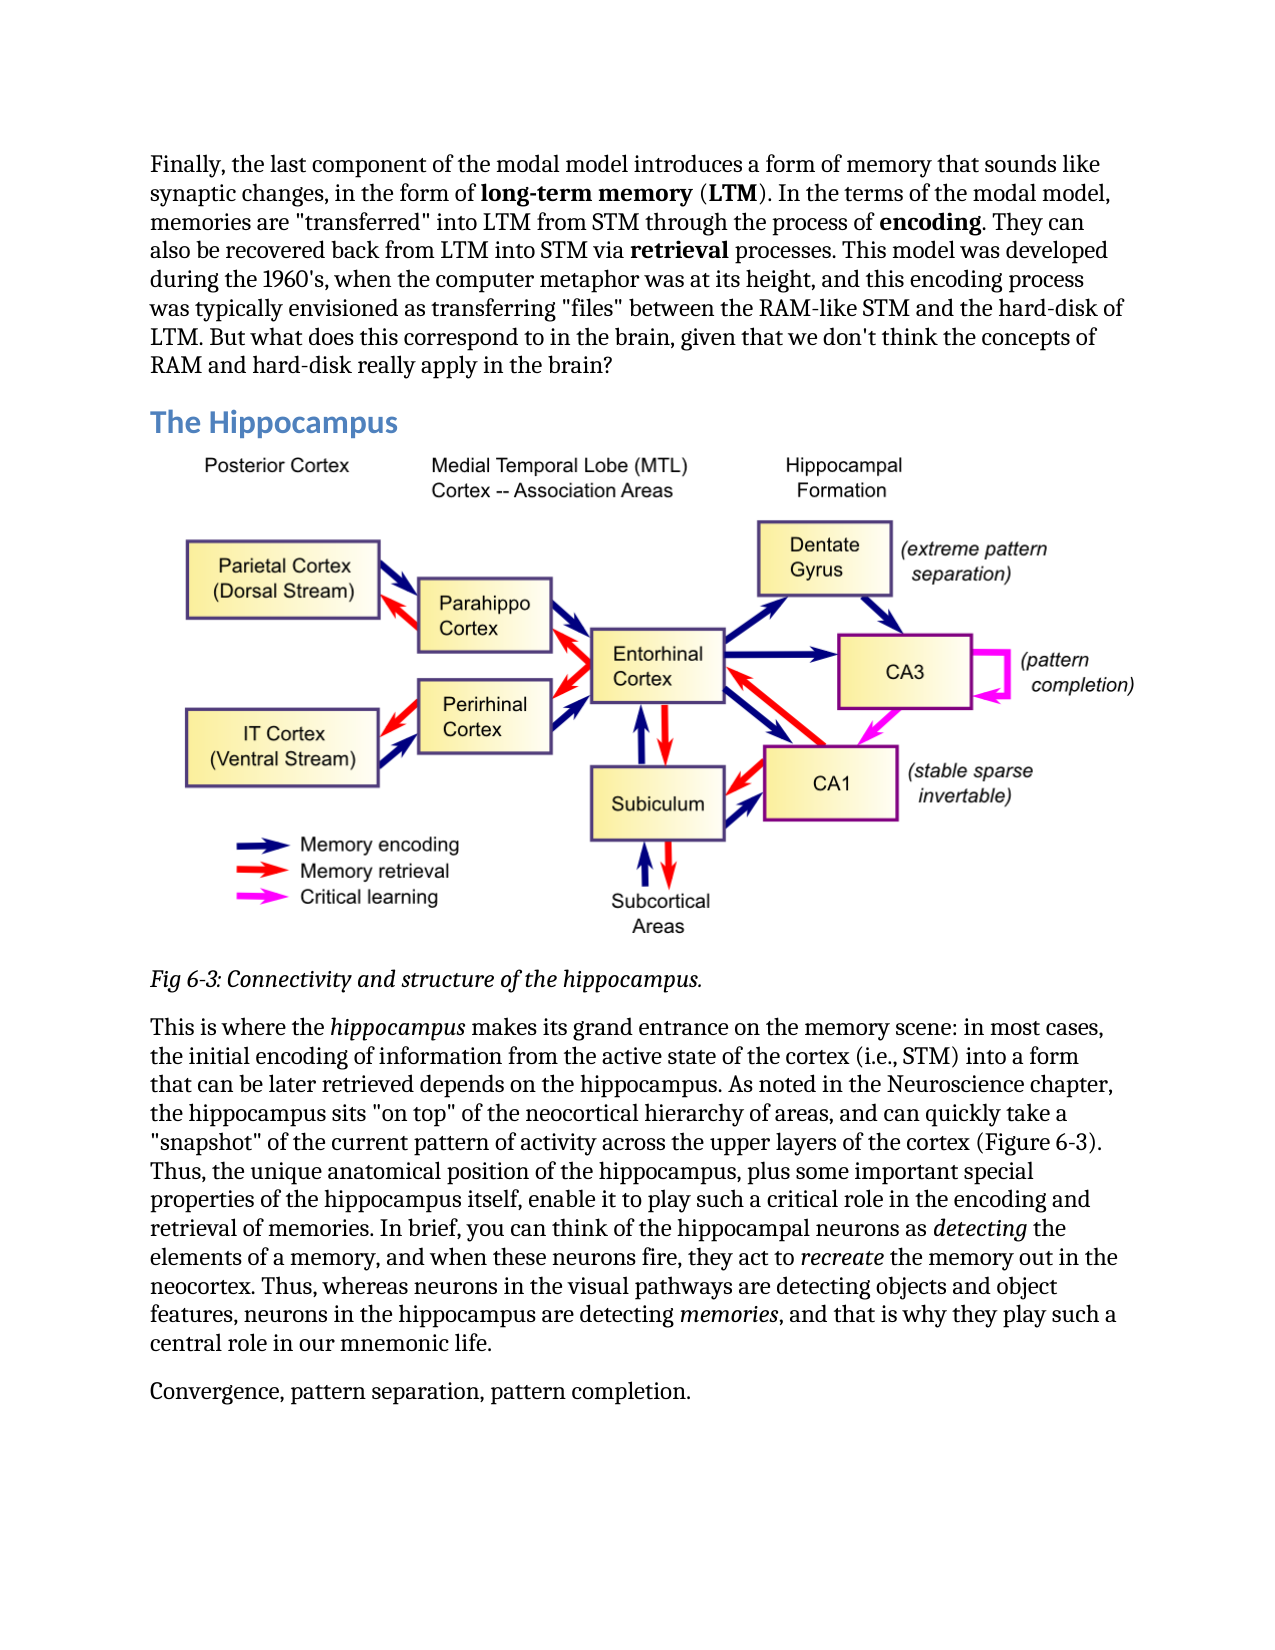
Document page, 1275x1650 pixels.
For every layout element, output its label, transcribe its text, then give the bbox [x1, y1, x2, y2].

picture [168, 441, 1144, 945]
text Convergence, pattern separation, pattern completion. [150, 1377, 1125, 1405]
subtitle The Hippocampus [150, 401, 1125, 442]
text Finally, the last component of the modal model introduces a form of memory that sounds like synaptic changes, in the form of long-term memory (LTM). In the terms of the modal model, memories are "transferred" into LTM from STM through the process of encoding. They can also be recovered back from LTM into STM via retrieval processes. This model was developed during the 1960's, when the computer metaphor was at its height, and this encoding process was typically envisioned as transferring "files" between the RAM-like STM and the hard-disk of LTM. But what does this correspond to in the brain, given that we don't think the concepts of RAM and hard-disk really apply in the brain? [150, 150, 1125, 380]
text This is where the hippocampus makes its grand entrance on the memory scene: in most cases, the initial encoding of information from the active state of the cortex (i.e., STM) into a form that can be later retrieved depends on the hippocampus. As noted in the Neuroscience chapter, the hippocampus sits "on top" of the neocortical hierarchy of areas, and can quickly take a "snapshot" of the current pattern of activity across the upper layers of the cortex (Figure 6-3). Thus, the unique anatomical position of the hippocampus, plus some important special properties of the hippocampus itself, enable it to play such a critical role in the encoding and retrieval of memories. In brief, you can think of the hippocampal neurons as detecting the elements of a memory, and when these neurons fire, they act to recreate the memory out in the neocortex. Thus, whereas neurons in the visual pathways are detecting objects and object features, neurons in the hippocampus are detecting memories, and that is why they play such a central role in our mnemonic life. [150, 1013, 1125, 1358]
text Fig 6-3: Connectivity and structure of the hippocampus. [150, 965, 1125, 994]
